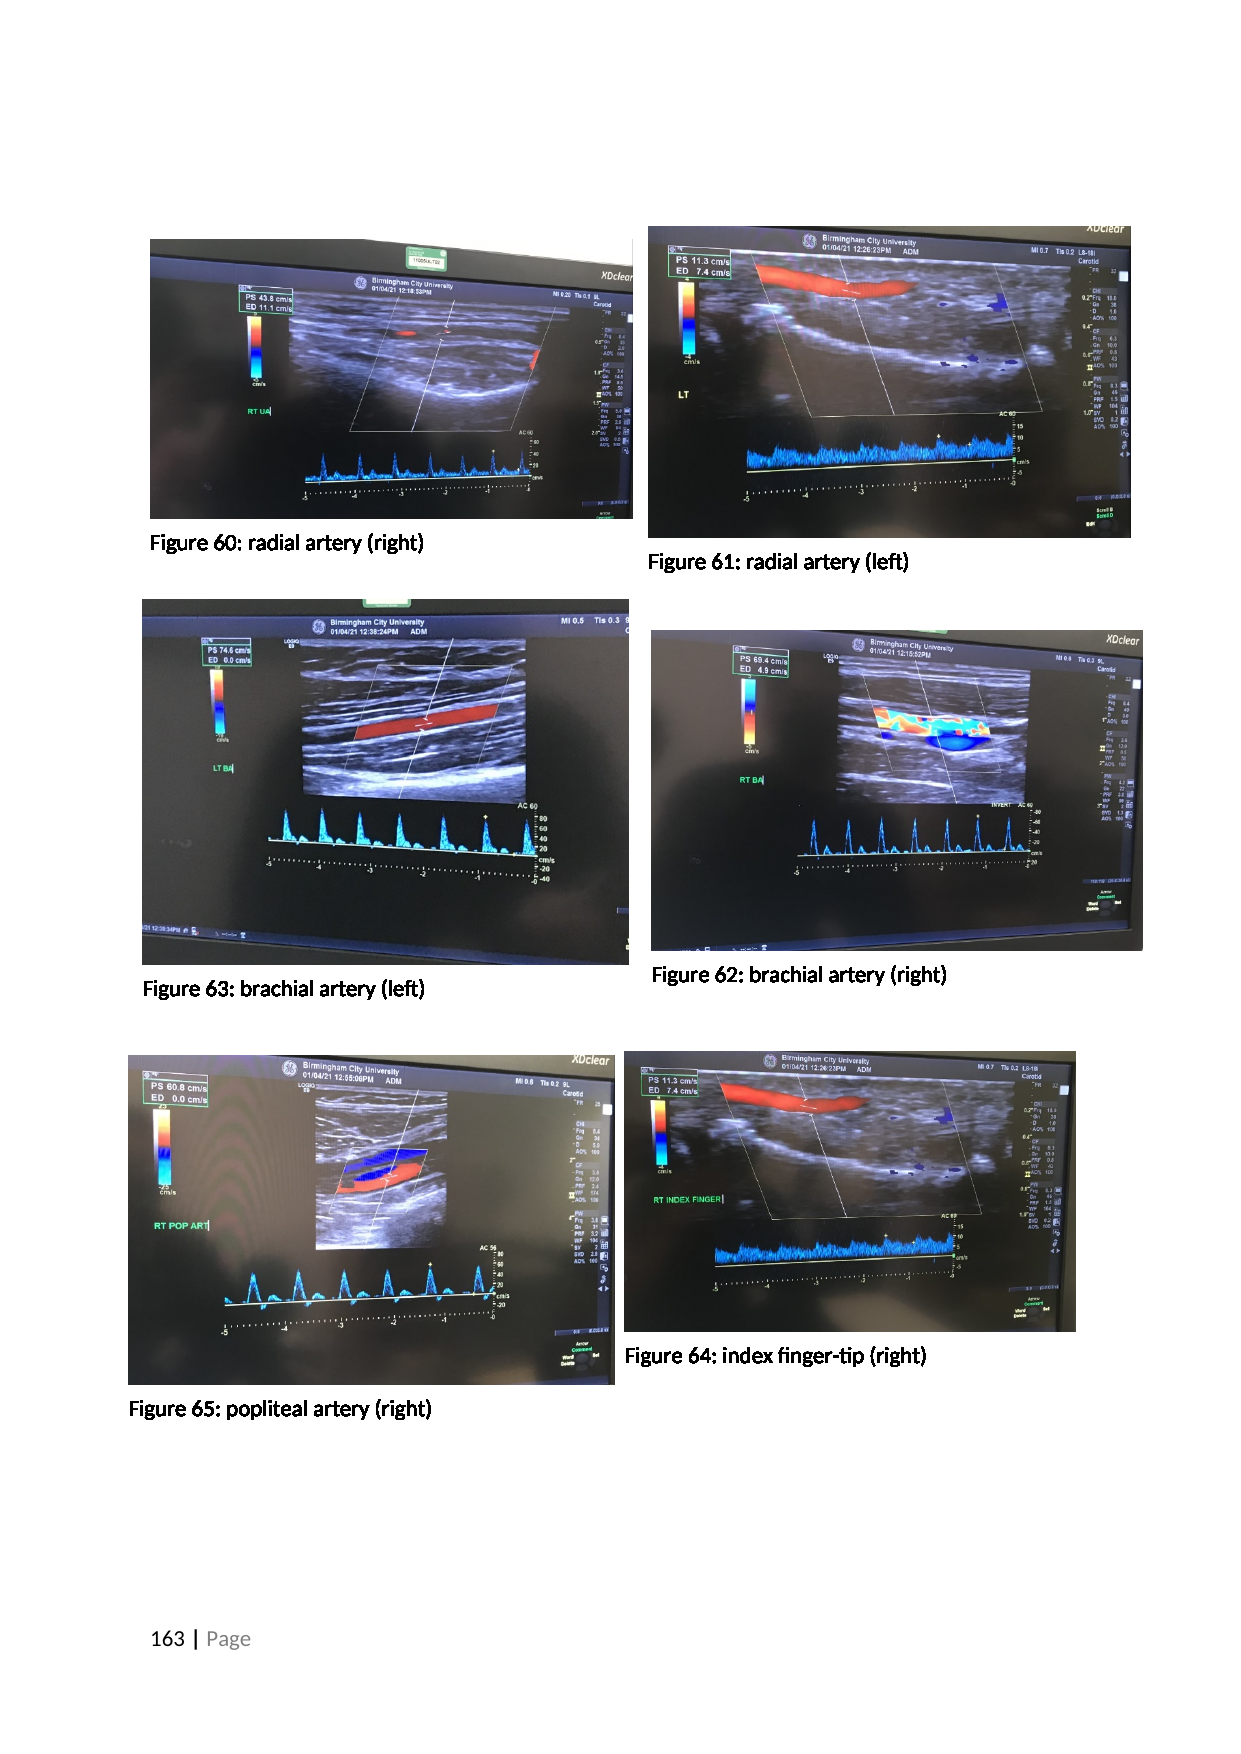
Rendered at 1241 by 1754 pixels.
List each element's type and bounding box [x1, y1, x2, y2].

picture [142, 599, 629, 965]
picture [150, 239, 633, 519]
picture [624, 1051, 1076, 1332]
picture [128, 1055, 615, 1385]
picture [648, 226, 1131, 538]
picture [651, 630, 1143, 951]
